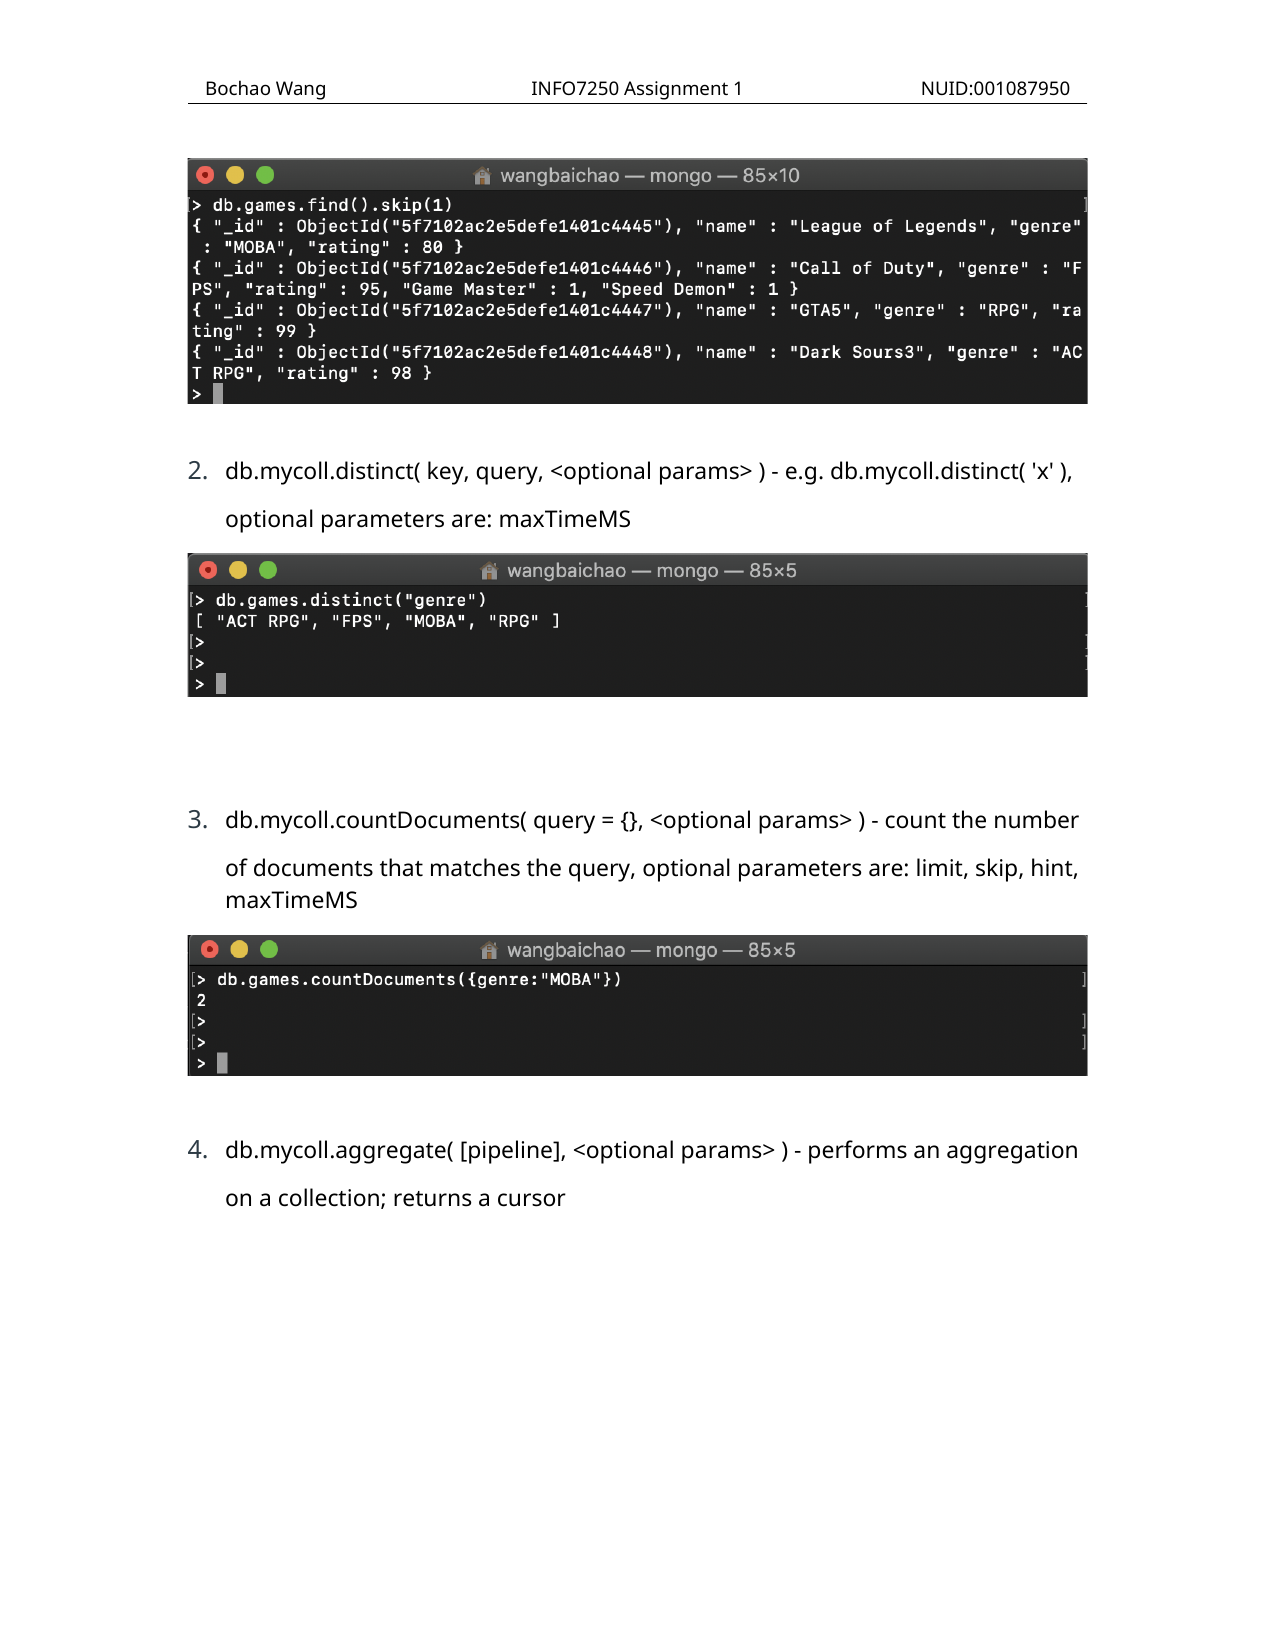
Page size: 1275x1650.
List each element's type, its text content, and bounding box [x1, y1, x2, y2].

list db.mycoll.aggregate( [pipeline], <optional params> ) - performs an aggregation on a collection; returns a cursor [187, 1116, 1087, 1214]
picture [187, 935, 1088, 1076]
list db.mycoll.distinct( key, query, <optional params> ) - e.g. db.mycoll.distinct( 'x' ), optional parameters are: maxTimeMS [187, 437, 1087, 535]
picture [187, 158, 1088, 404]
picture [187, 553, 1088, 697]
list db.mycoll.countDocuments( query = {}, <optional params> ) - count the number of documents that matches the query, optional parameters are: limit, skip, hint, maxTimeMS [187, 786, 1087, 916]
